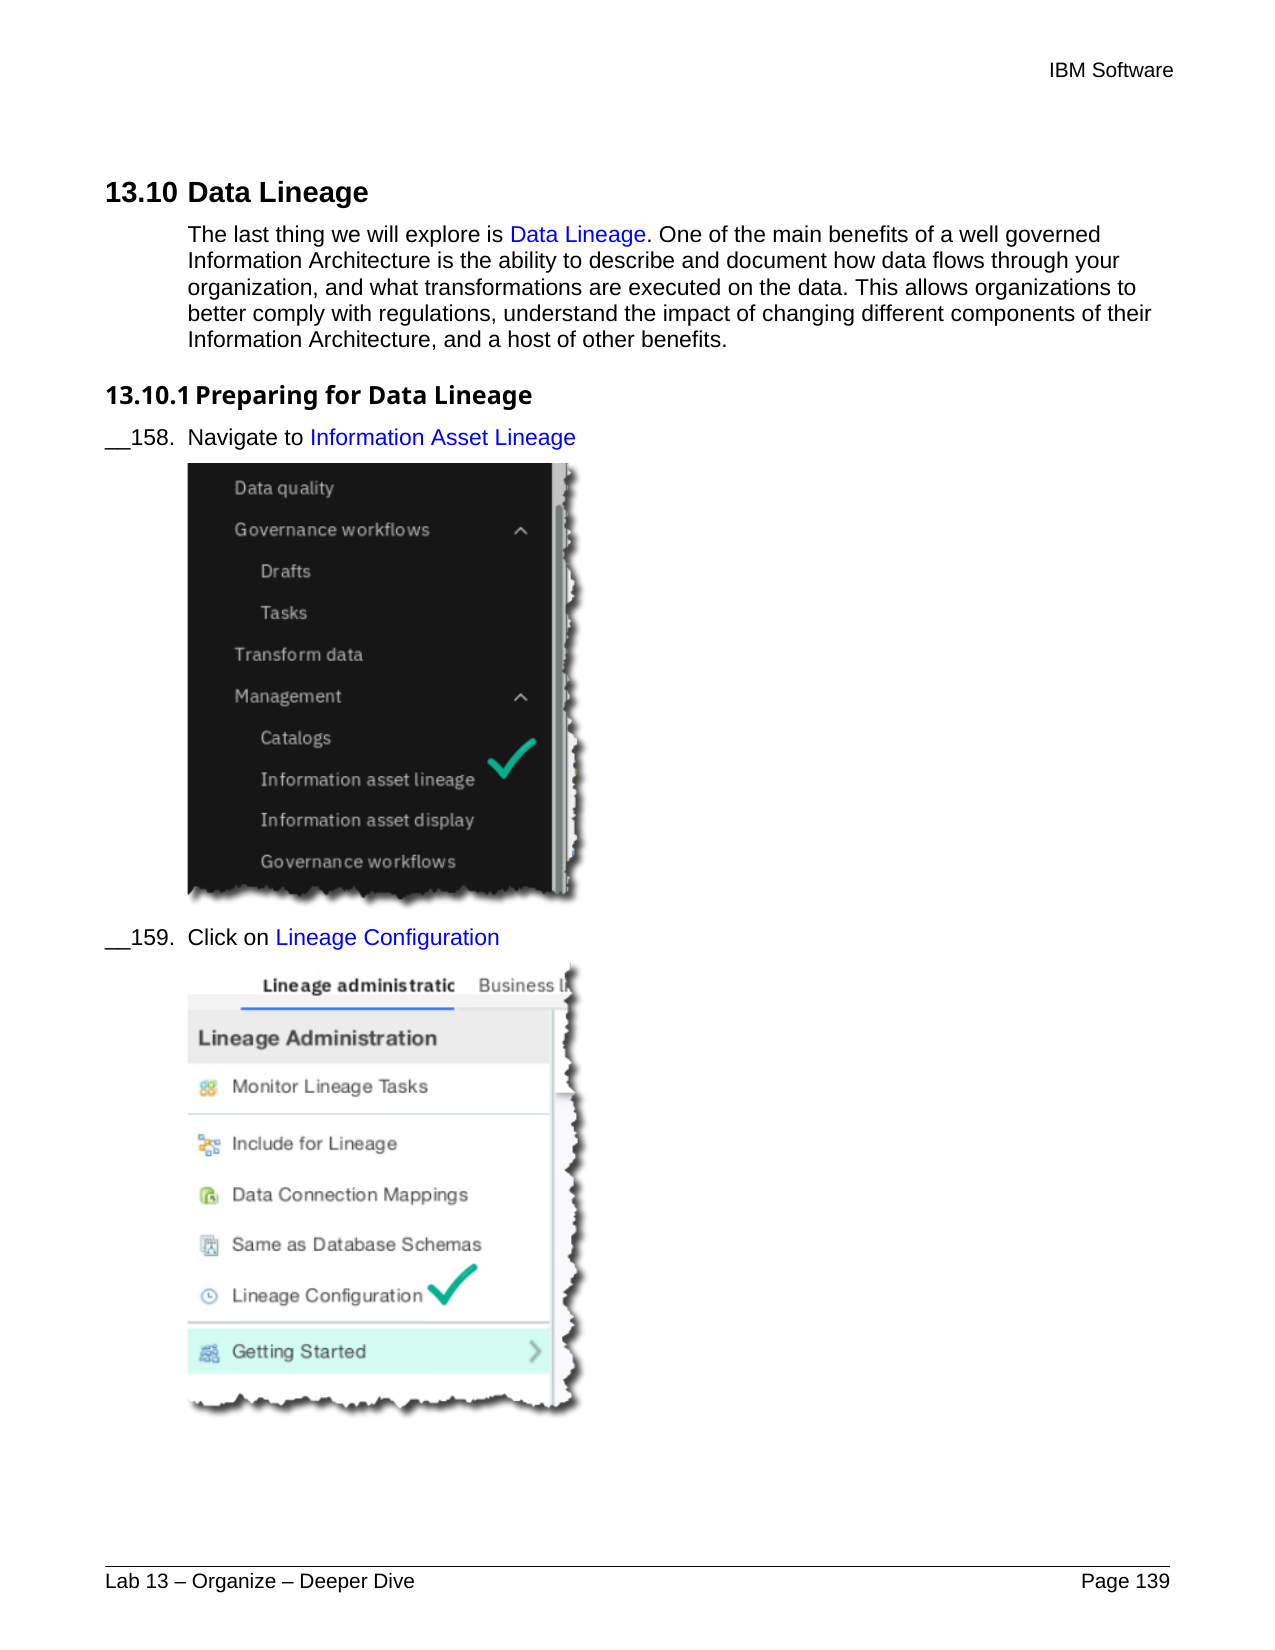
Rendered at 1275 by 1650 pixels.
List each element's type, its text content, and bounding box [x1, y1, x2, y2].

list Navigate to Information Asset Lineage [105, 424, 1170, 451]
picture [187, 962, 590, 1422]
list Click on Lineage Configuration [105, 924, 1170, 950]
list The last thing we will explore is Data Lineage. One of the main benefits of a well governed Information Architecture is the ability to describe and document how data flows through your organization, and what transformations are executed on the data. This allows organizations to better comply with regulations, understand the impact of changing different components of their Information Architecture, and a host of other benefits. [187, 221, 1170, 353]
subtitle Preparing for Data Lineage [105, 378, 1170, 412]
subtitle Data Lineage [105, 175, 1170, 208]
picture [187, 463, 590, 912]
